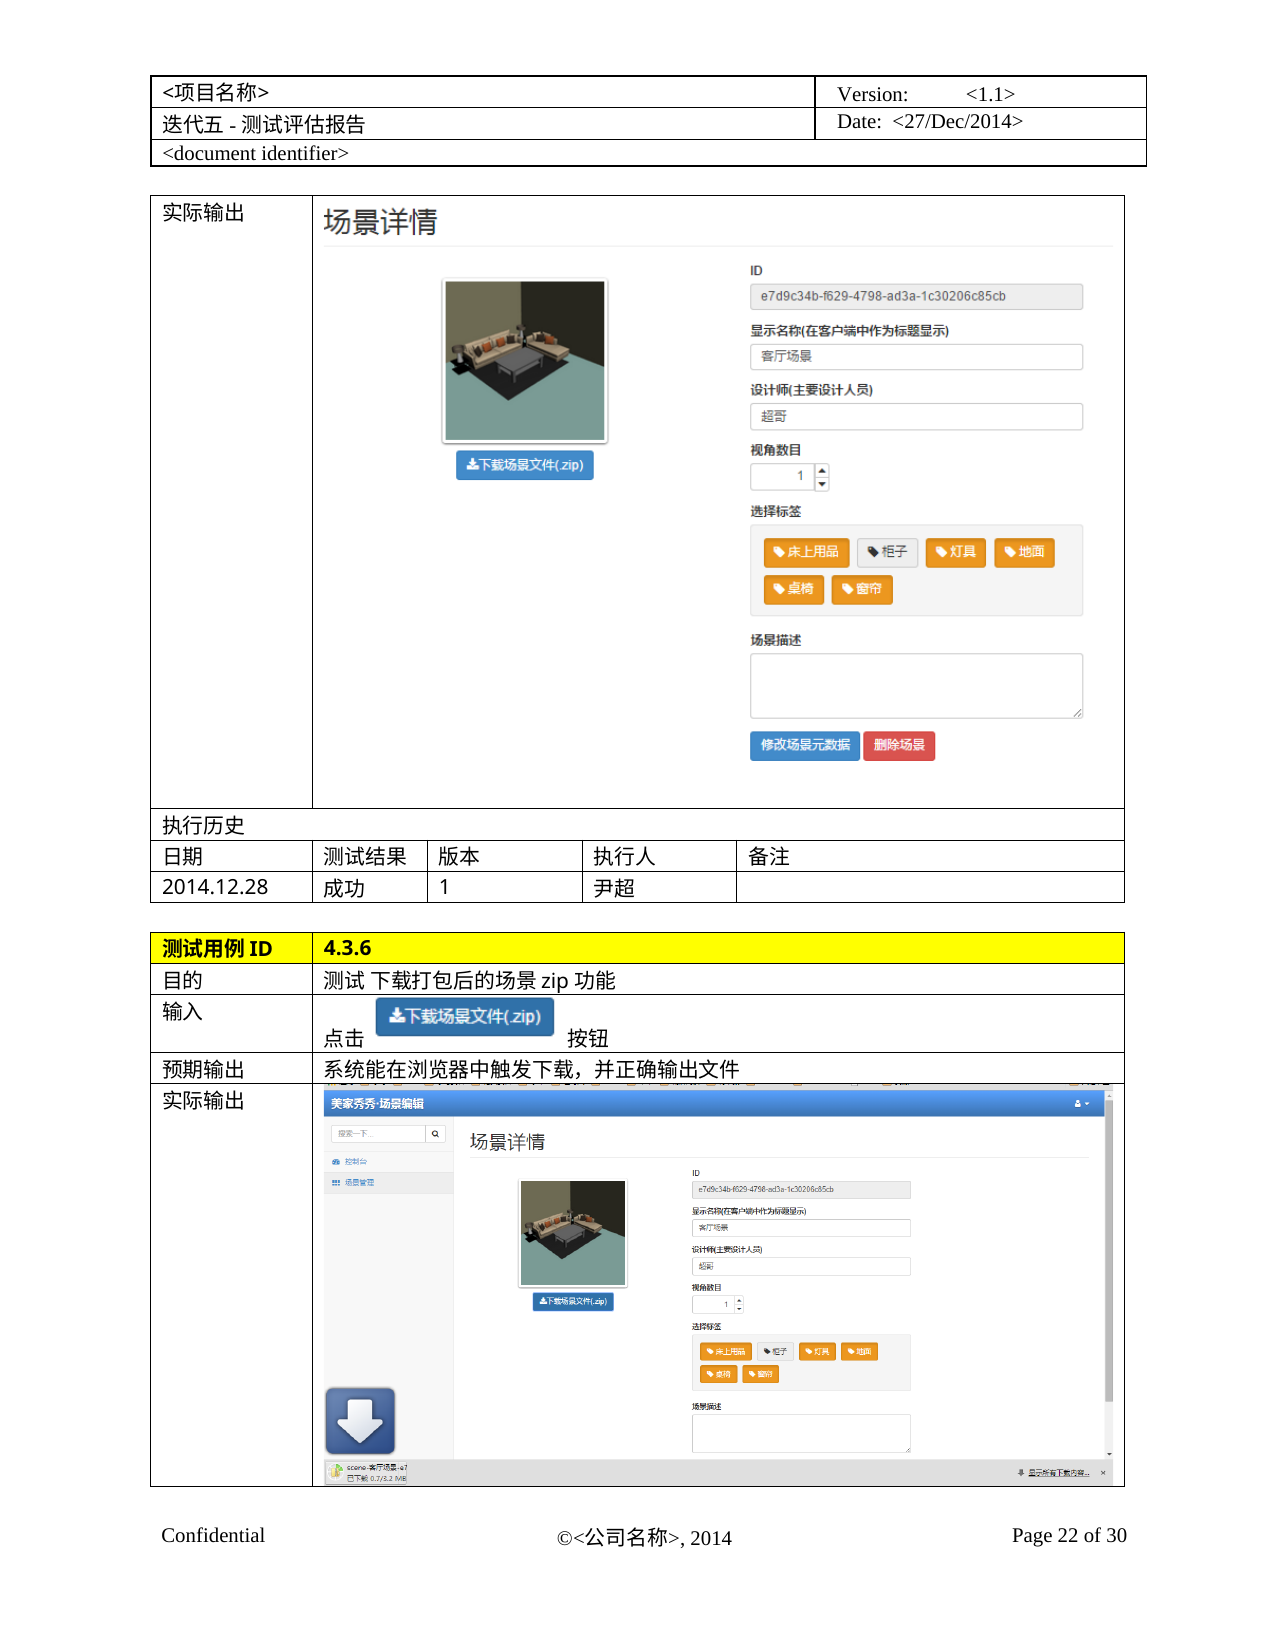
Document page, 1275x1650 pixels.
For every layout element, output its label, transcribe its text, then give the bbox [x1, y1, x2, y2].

table_cell 实际输出 [151, 1084, 312, 1486]
picture [323, 196, 1114, 780]
table_cell 实际输出 [151, 196, 312, 808]
table_cell 测试 下载打包后的场景zip 功能 [313, 964, 1124, 994]
table_cell 2014.12.28 [151, 872, 312, 902]
table_cell 成功 [313, 872, 427, 902]
table_cell 系统能在浏览器中触发下载，并正确输出文件 [313, 1053, 1124, 1083]
table_cell [737, 872, 1124, 902]
table_header 测试用例ID [151, 933, 312, 963]
table_cell 测试结果 [313, 841, 427, 871]
table_cell 预期输出 [151, 1053, 312, 1083]
table_cell [1114, 1084, 1124, 1486]
table_cell [313, 1084, 323, 1486]
table_cell [313, 196, 1124, 808]
table_cell 点击按钮 [313, 995, 1124, 1052]
table_cell 执行历史 [151, 809, 1124, 839]
table_cell 版本 [428, 841, 582, 871]
table_cell 执行人 [583, 841, 736, 871]
table_cell 输入 [151, 995, 312, 1052]
picture [365, 995, 568, 1046]
table_cell 1 [428, 872, 582, 902]
picture [323, 1084, 1114, 1486]
table_cell 日期 [151, 841, 312, 871]
table_cell 目的 [151, 964, 312, 994]
table_cell 备注 [737, 841, 1124, 871]
table_header 4.3.6 [313, 933, 1124, 963]
table_cell 尹超 [583, 872, 736, 902]
